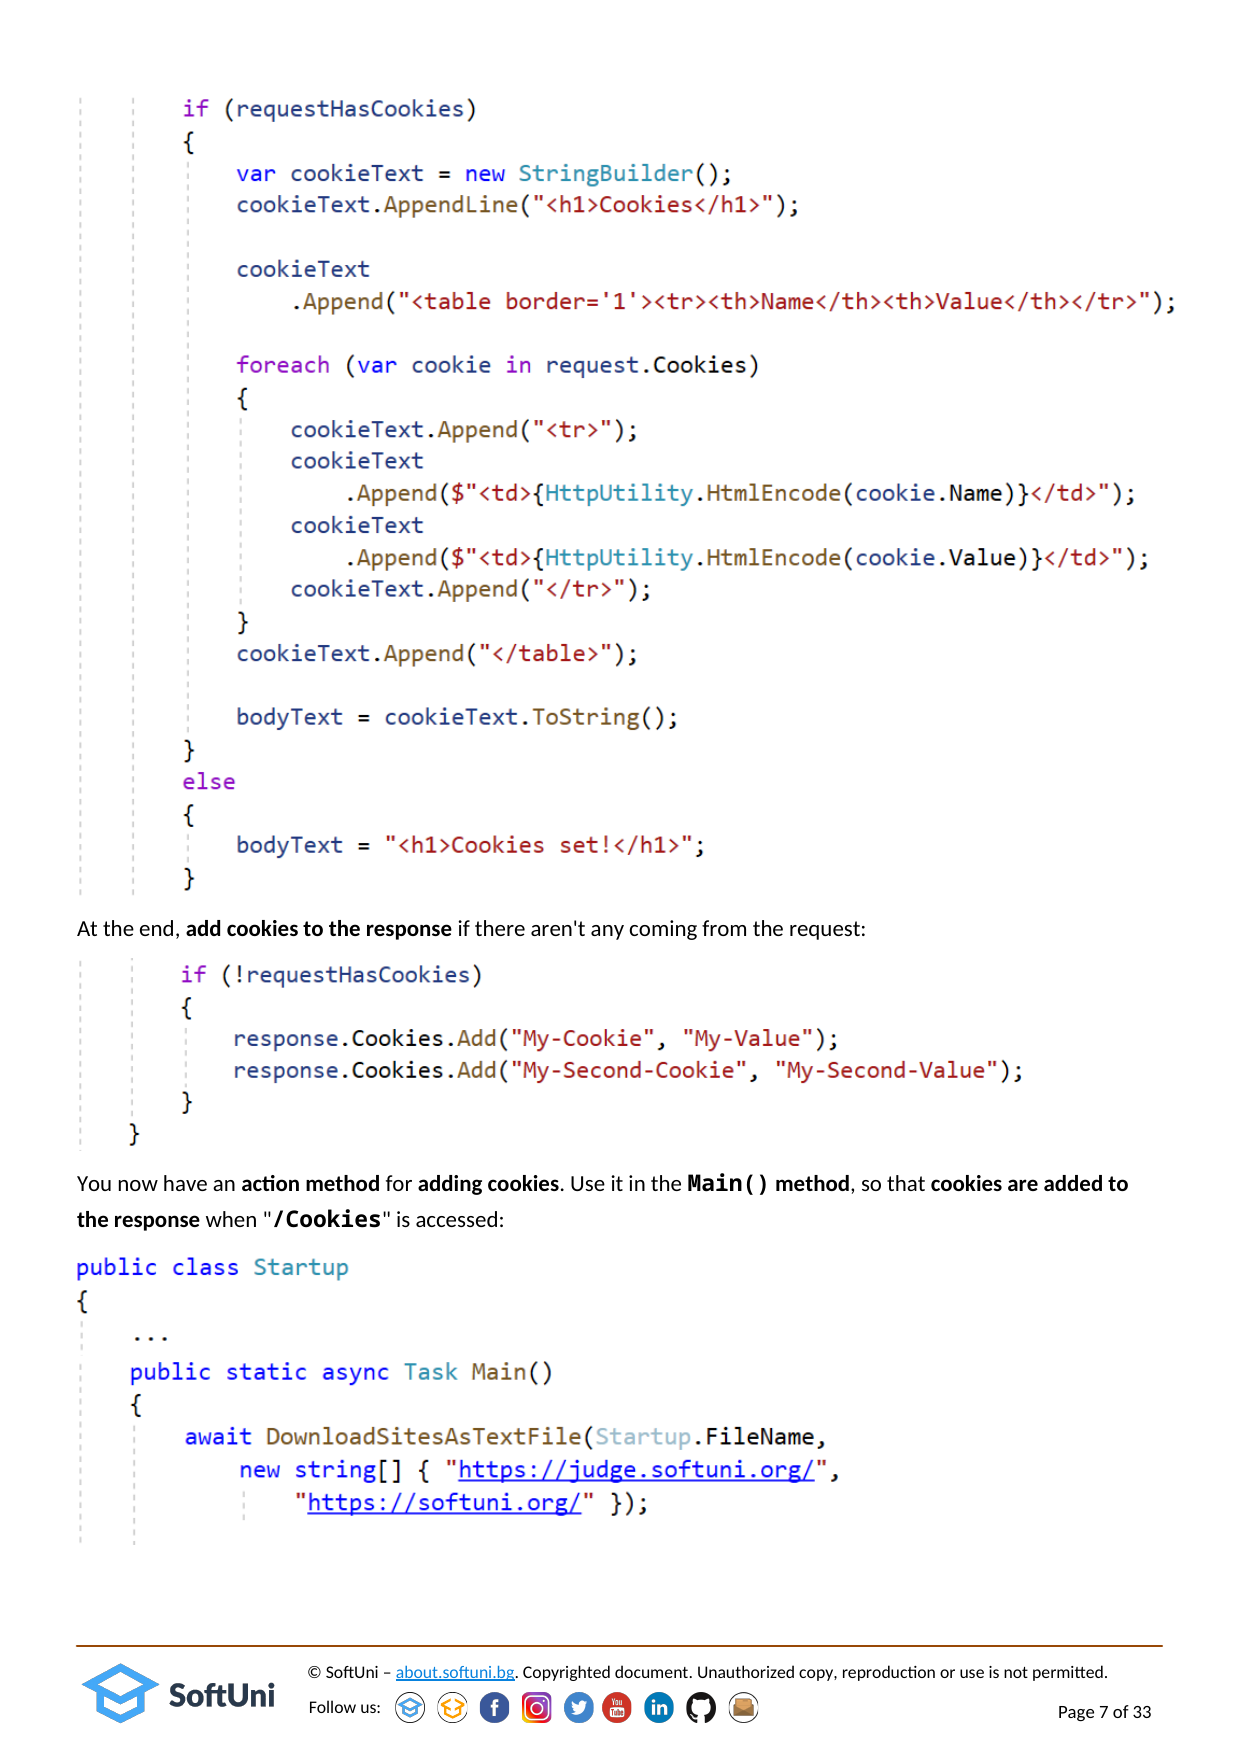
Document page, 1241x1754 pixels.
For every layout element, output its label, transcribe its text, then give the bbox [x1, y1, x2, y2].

picture [76, 1251, 356, 1356]
picture [665, 1714, 674, 1723]
picture [564, 1692, 594, 1723]
picture [665, 1692, 674, 1701]
picture [75, 1658, 281, 1729]
picture [728, 1692, 759, 1723]
picture [76, 958, 1023, 1151]
picture [602, 1692, 632, 1723]
picture [658, 1705, 667, 1714]
picture [76, 95, 1181, 898]
picture [686, 1692, 716, 1723]
picture [644, 1714, 653, 1723]
picture [76, 1360, 1181, 1545]
picture [644, 1692, 653, 1701]
picture [479, 1692, 510, 1723]
text You now have an action method for adding cookies. Use it in the Main() method, so that cookies are added to the response when "/Cookies" is accessed: [77, 1167, 1163, 1234]
picture [437, 1692, 468, 1723]
picture [522, 1692, 552, 1723]
picture [395, 1692, 425, 1723]
text At the end, add cookies to the response if there aren't any coming from the request: [77, 914, 1163, 942]
